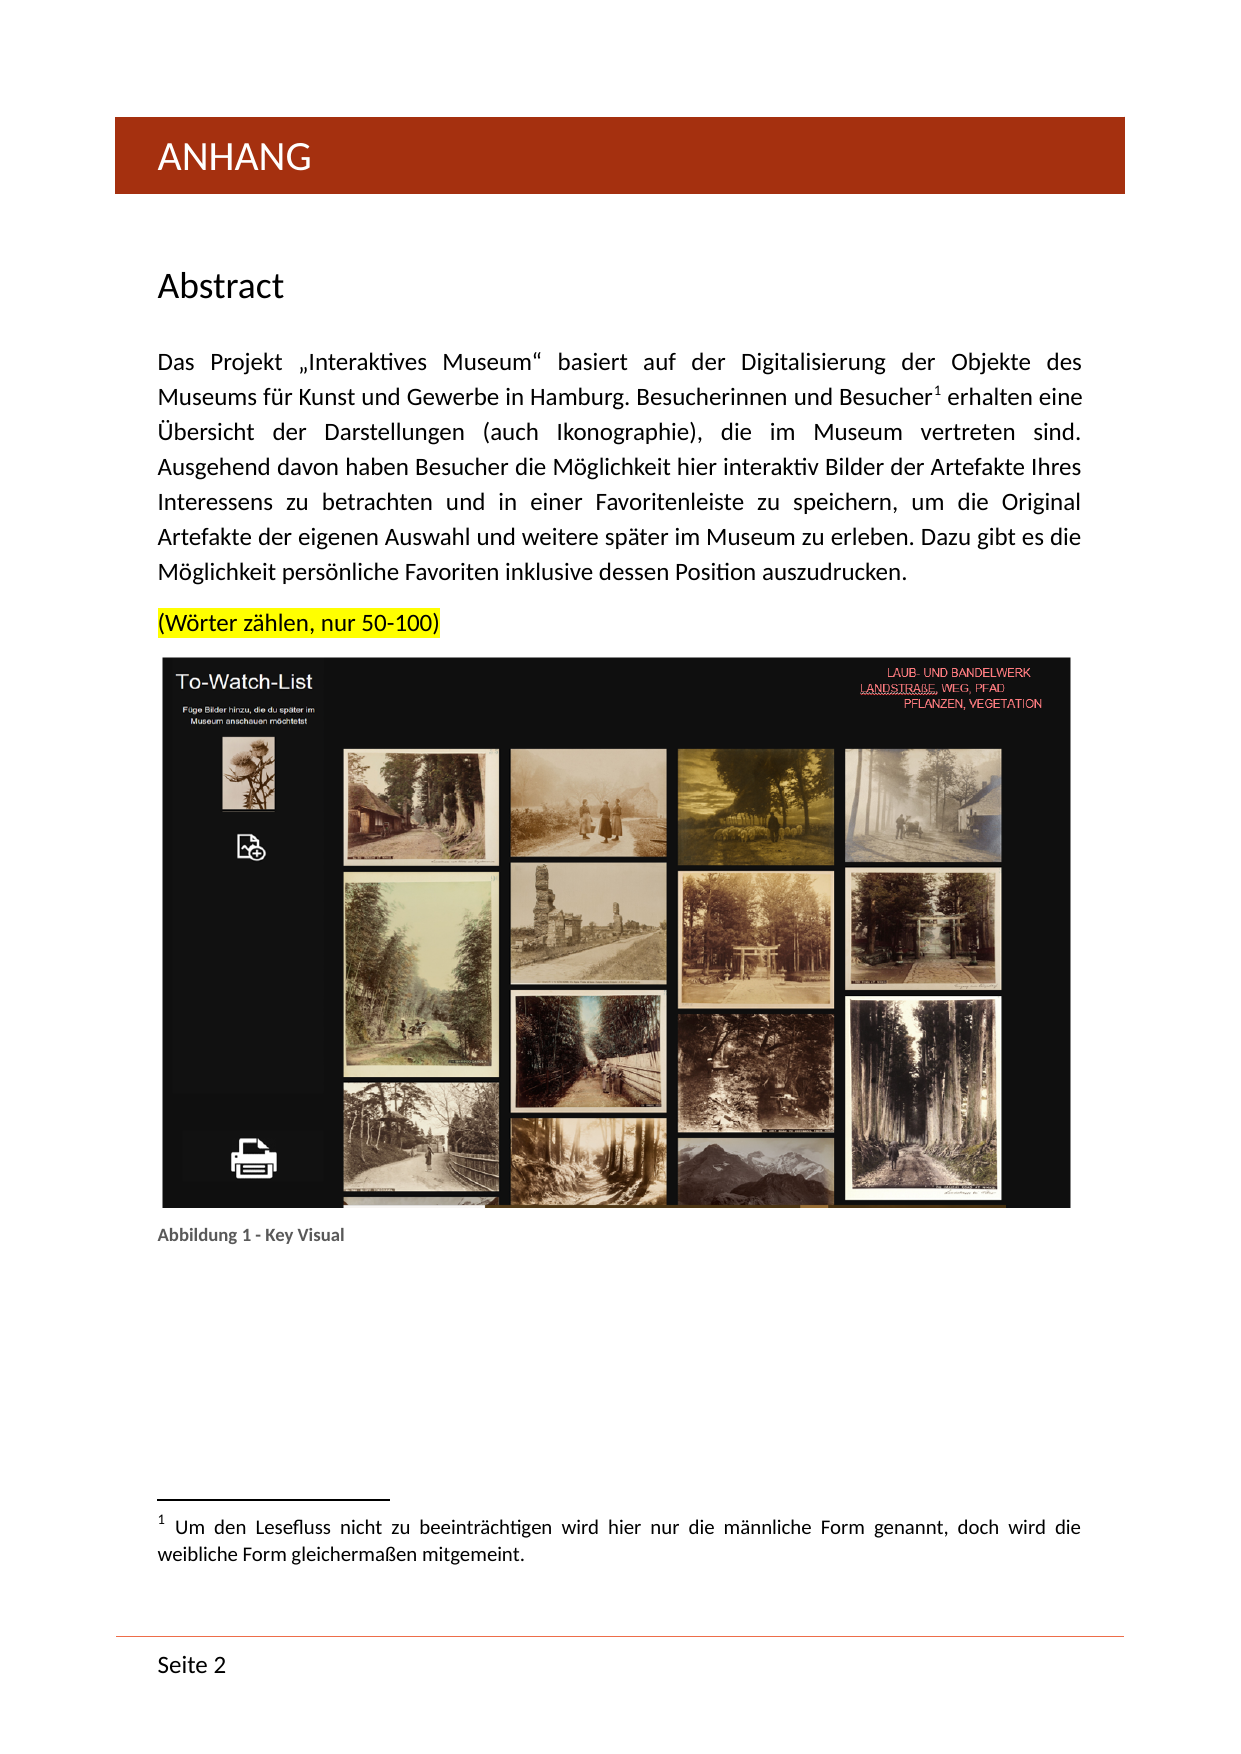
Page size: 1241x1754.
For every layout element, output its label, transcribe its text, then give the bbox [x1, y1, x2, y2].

text (Wörter zählen, nur 50-100) [157, 607, 1083, 638]
text Das Projekt „Interaktives Museum“ basiert auf der Digitalisierung der Objekte des Museums für Kunst und Gewerbe in Hamburg. Besucherinnen und Besucher erhalten eine Übersicht der Darstellungen (auch Ikonographie), die im Museum vertreten sind. Ausgehend davon haben Besucher die Möglichkeit hier interaktiv Bilder der Artefakte Ihres Interessens zu betrachten und in einer Favoritenleiste zu speichern, um die Original Artefakte der eigenen Auswahl und weitere später im Museum zu erleben. Dazu gibt es die Möglichkeit persönliche Favoriten inklusive dessen Position auszudrucken. [157, 346, 1083, 586]
picture [157, 655, 1074, 1210]
subtitle Abstract [157, 262, 1083, 308]
